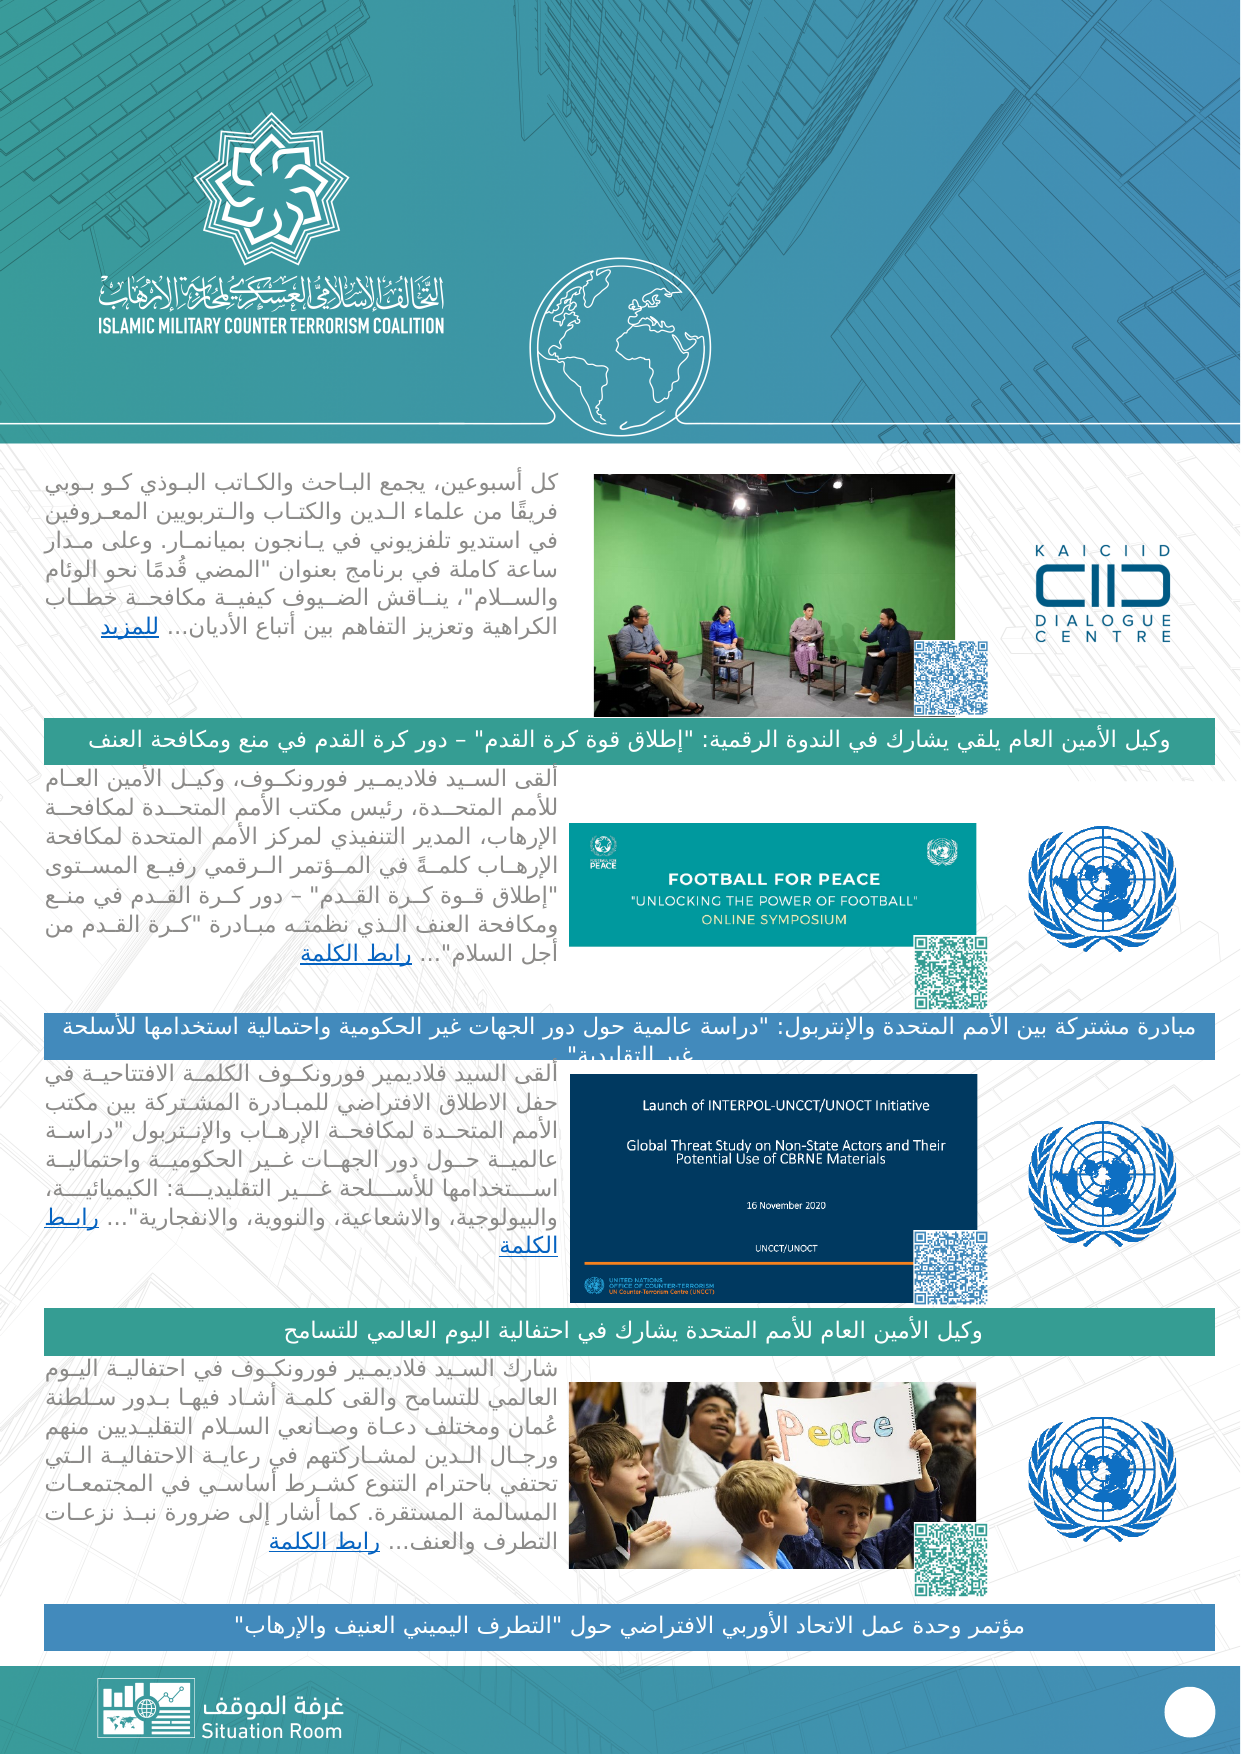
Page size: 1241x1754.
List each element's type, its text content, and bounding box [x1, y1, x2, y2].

table_cell مؤتمر وحدة عمل الاتحاد الأوربي الافتراضي حول "التطرف اليميني العنيف والإرهاب" [44, 1604, 1215, 1651]
table_cell [990, 1060, 1215, 1308]
table_cell ألقى السيد فلاديمير فورونكوف، وكيل الأمين العام للأمم المتحدة، رئيس مكتب الأمم المتحدة لمكافحة الإرهاب، المدير التنفيذي لمركز الأمم المتحدة لمكافحة الإرهاب كلمةً في المؤتمر الرقمي رفيع المستوى "إطلاق قوة كرة القدم" – دور كرة القدم في منع ومكافحة العنف الذي نظمته مبادرة "كرة القدم من أجل السلام"... رابط الكلمة [44, 765, 558, 1013]
table_cell [558, 470, 989, 718]
table_cell [558, 765, 989, 1013]
table_cell [990, 1356, 1215, 1603]
table_cell [558, 1060, 989, 1308]
table_cell [990, 470, 1215, 718]
table_cell وكيل الأمين العام يلقي يشارك في الندوة الرقمية: "إطلاق قوة كرة القدم" – دور كرة القدم في منع ومكافحة العنف [44, 718, 1215, 765]
table_cell شارك السيد فلاديمير فورونكوف في احتفالية اليوم العالمي للتسامح والقى كلمة أشاد فيها بدور سلطنة عُمان ومختلف دعاة وصانعي السلام التقليديين منهم ورجال الدين لمشاركتهم في رعاية الاحتفالية التي تحتفي باحترام التنوع كشرط أساسي في المجتمعات المسالمة المستقرة. كما أشار إلى ضرورة نبذ نزعات التطرف والعنف... رابط الكلمة [44, 1356, 558, 1603]
table_cell [558, 1356, 989, 1603]
picture [0, 0, 1241, 1754]
table_cell كل أسبوعين، يجمع الباحث والكاتب البوذي كو بوبي فريقًا من علماء الدين والكتاب والتربويين المعروفين في استديو تلفزيوني في يانجون بميانمار. وعلى مدار ساعة كاملة في برنامج بعنوان "المضي قُدمًا نحو الوئام والسلام"، يناقش الضيوف كيفية مكافحة خطاب الكراهية وتعزيز التفاهم بين أتباع الأديان... للمزيد [44, 470, 558, 718]
table_cell [990, 765, 1215, 1013]
table_cell وكيل الأمين العام للأمم المتحدة يشارك في احتفالية اليوم العالمي للتسامح [44, 1308, 1215, 1356]
table_cell مبادرة مشتركة بين الأمم المتحدة والإنتربول: "دراسة عالمية حول دور الجهات غير الحكومية واحتمالية استخدامها للأسلحة غير التقليدية" [44, 1013, 1215, 1060]
table_cell ألقى السيد فلاديمير فورونكوف الكلمة الافتتاحية في حفل الاطلاق الافتراضي للمبادرة المشتركة بين مكتب الأمم المتحدة لمكافحة الإرهاب والإنتربول "دراسة عالمية حول دور الجهات غير الحكومية واحتمالية استخدامها للأسلحة غير التقليدية: الكيميائية، والبيولوجية، والاشعاعية، والنووية، والانفجارية"... رابط الكلمة [44, 1060, 558, 1308]
